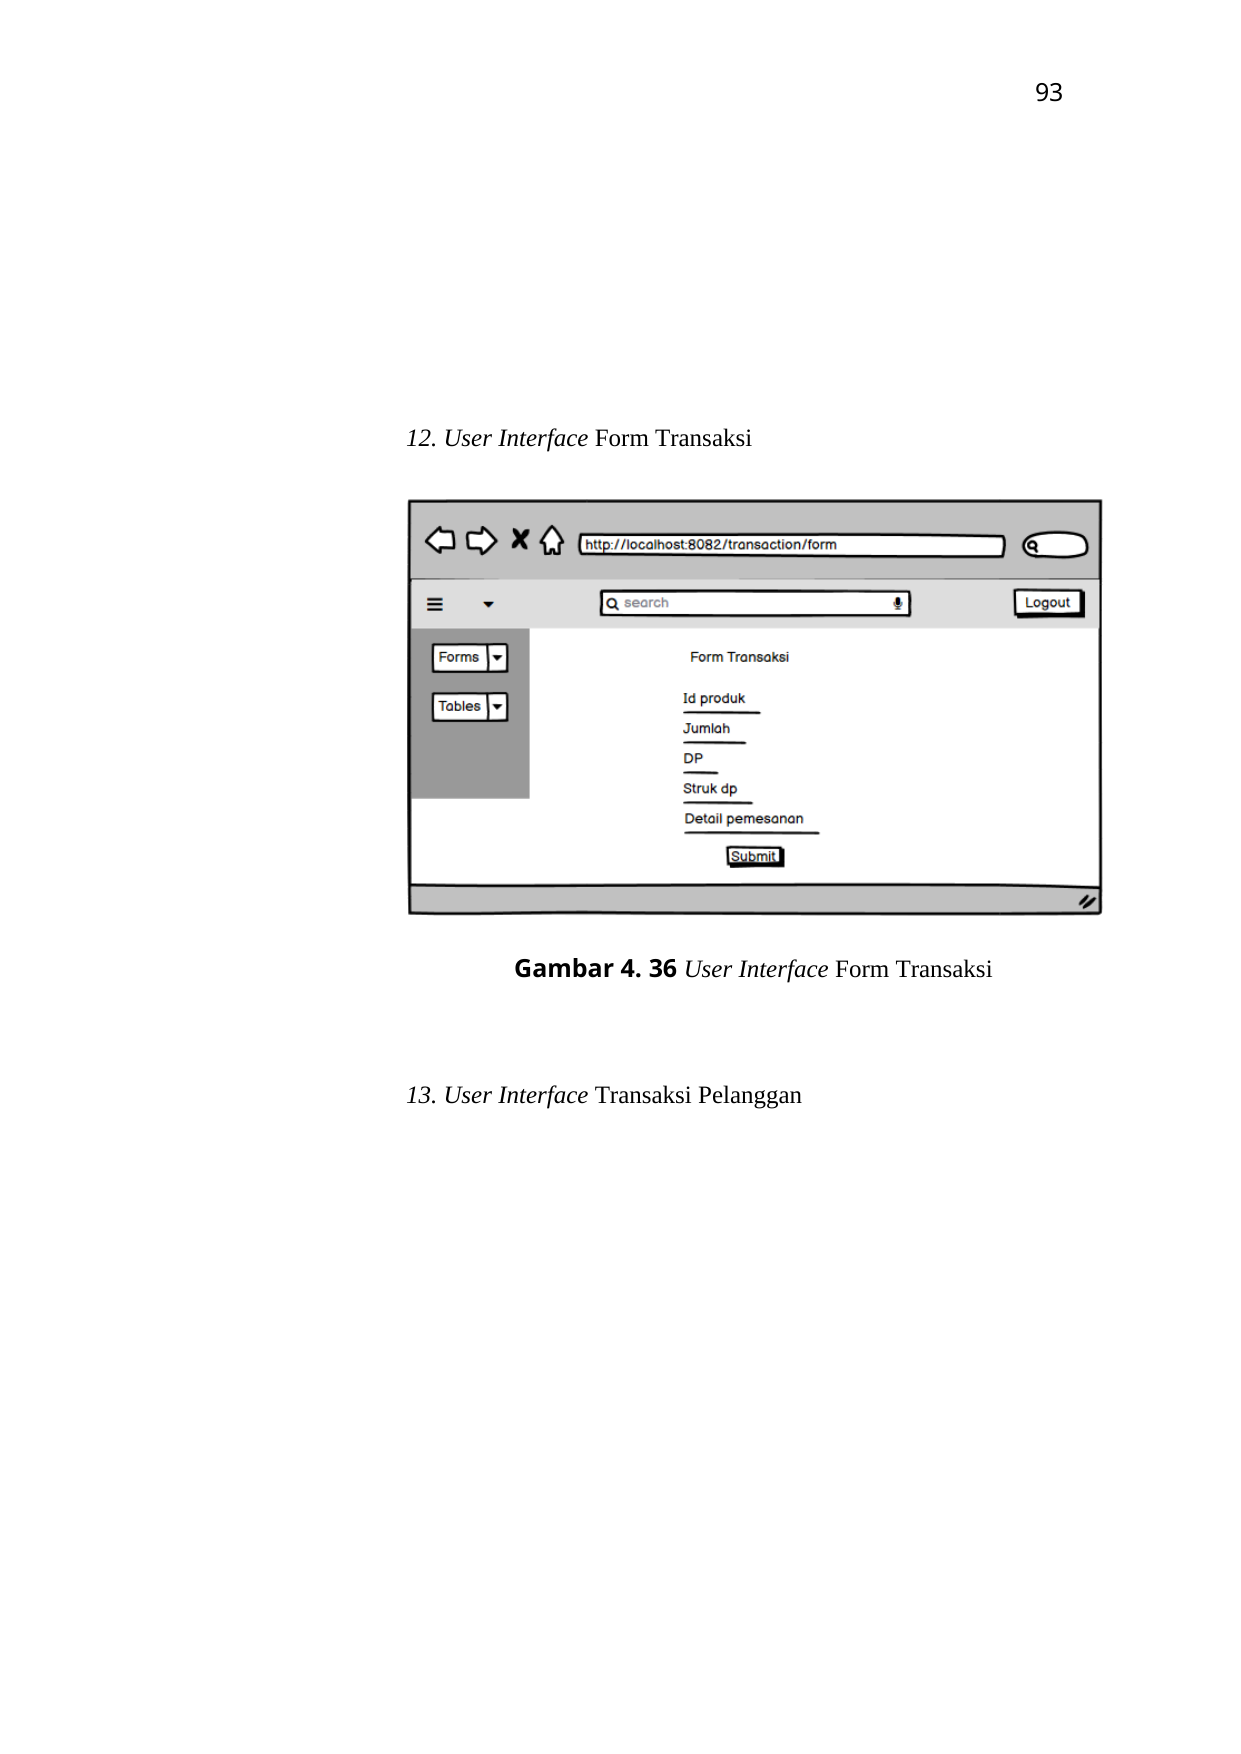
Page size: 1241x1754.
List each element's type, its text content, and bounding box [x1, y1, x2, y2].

list User Interface Form Transaksi [406, 423, 1063, 452]
text Gambar 4. 36 User Interface Form Transaksi [368, 951, 1063, 985]
list User Interface Transaksi Pelanggan [406, 1080, 1063, 1109]
picture [405, 497, 1104, 917]
